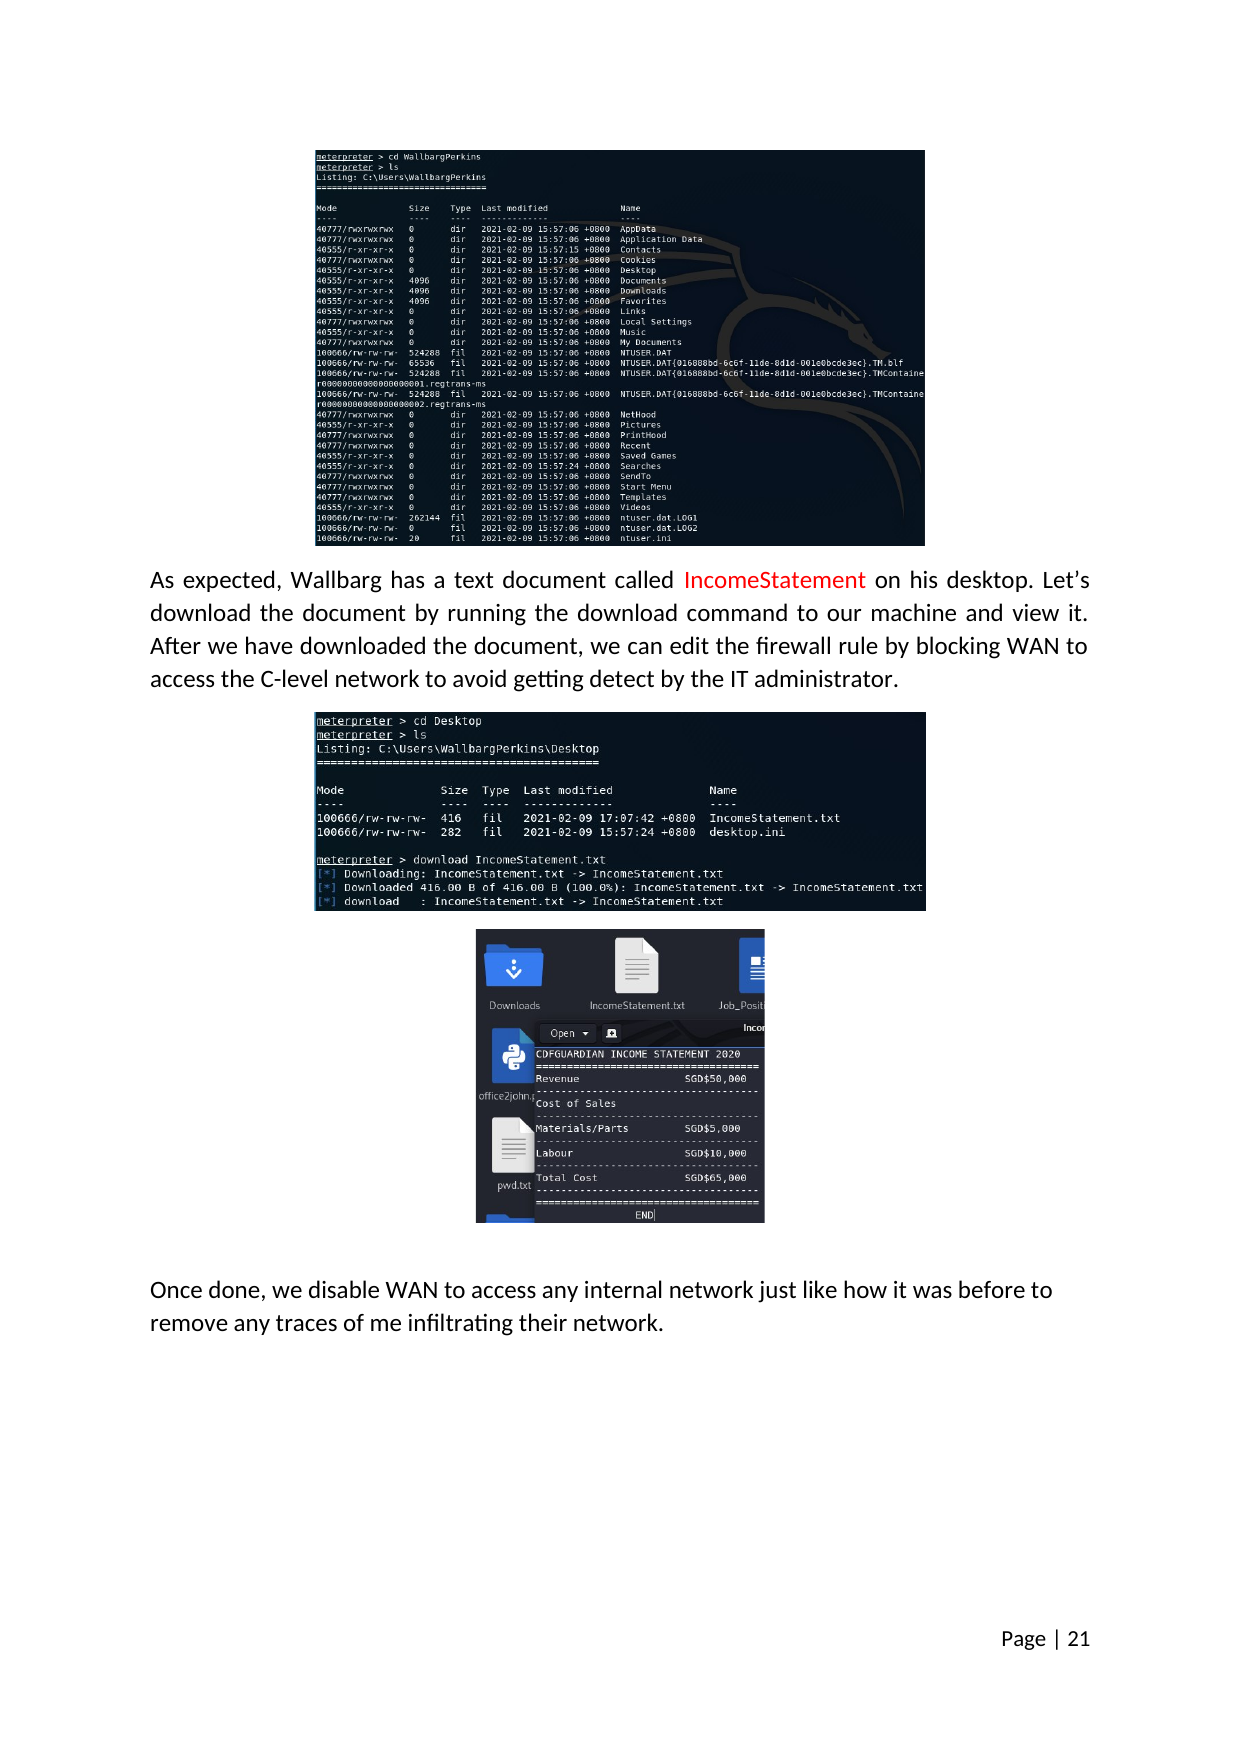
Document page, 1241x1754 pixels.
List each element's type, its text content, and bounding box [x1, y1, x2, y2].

picture [315, 150, 925, 546]
picture [314, 712, 926, 911]
picture [475, 929, 765, 1223]
text As expected, Wallbarg has a text document called IncomeStatement on his desktop. Let’s download the document by running the download command to our machine and view it. After we have downloaded the document, we can edit the firewall rule by blocking WAN to access the C-level network to avoid getting detect by the IT administrator. [150, 564, 1090, 694]
text Once done, we disable WAN to access any internal network just like how it was before to remove any traces of me infiltrating their network. [150, 1274, 1090, 1337]
